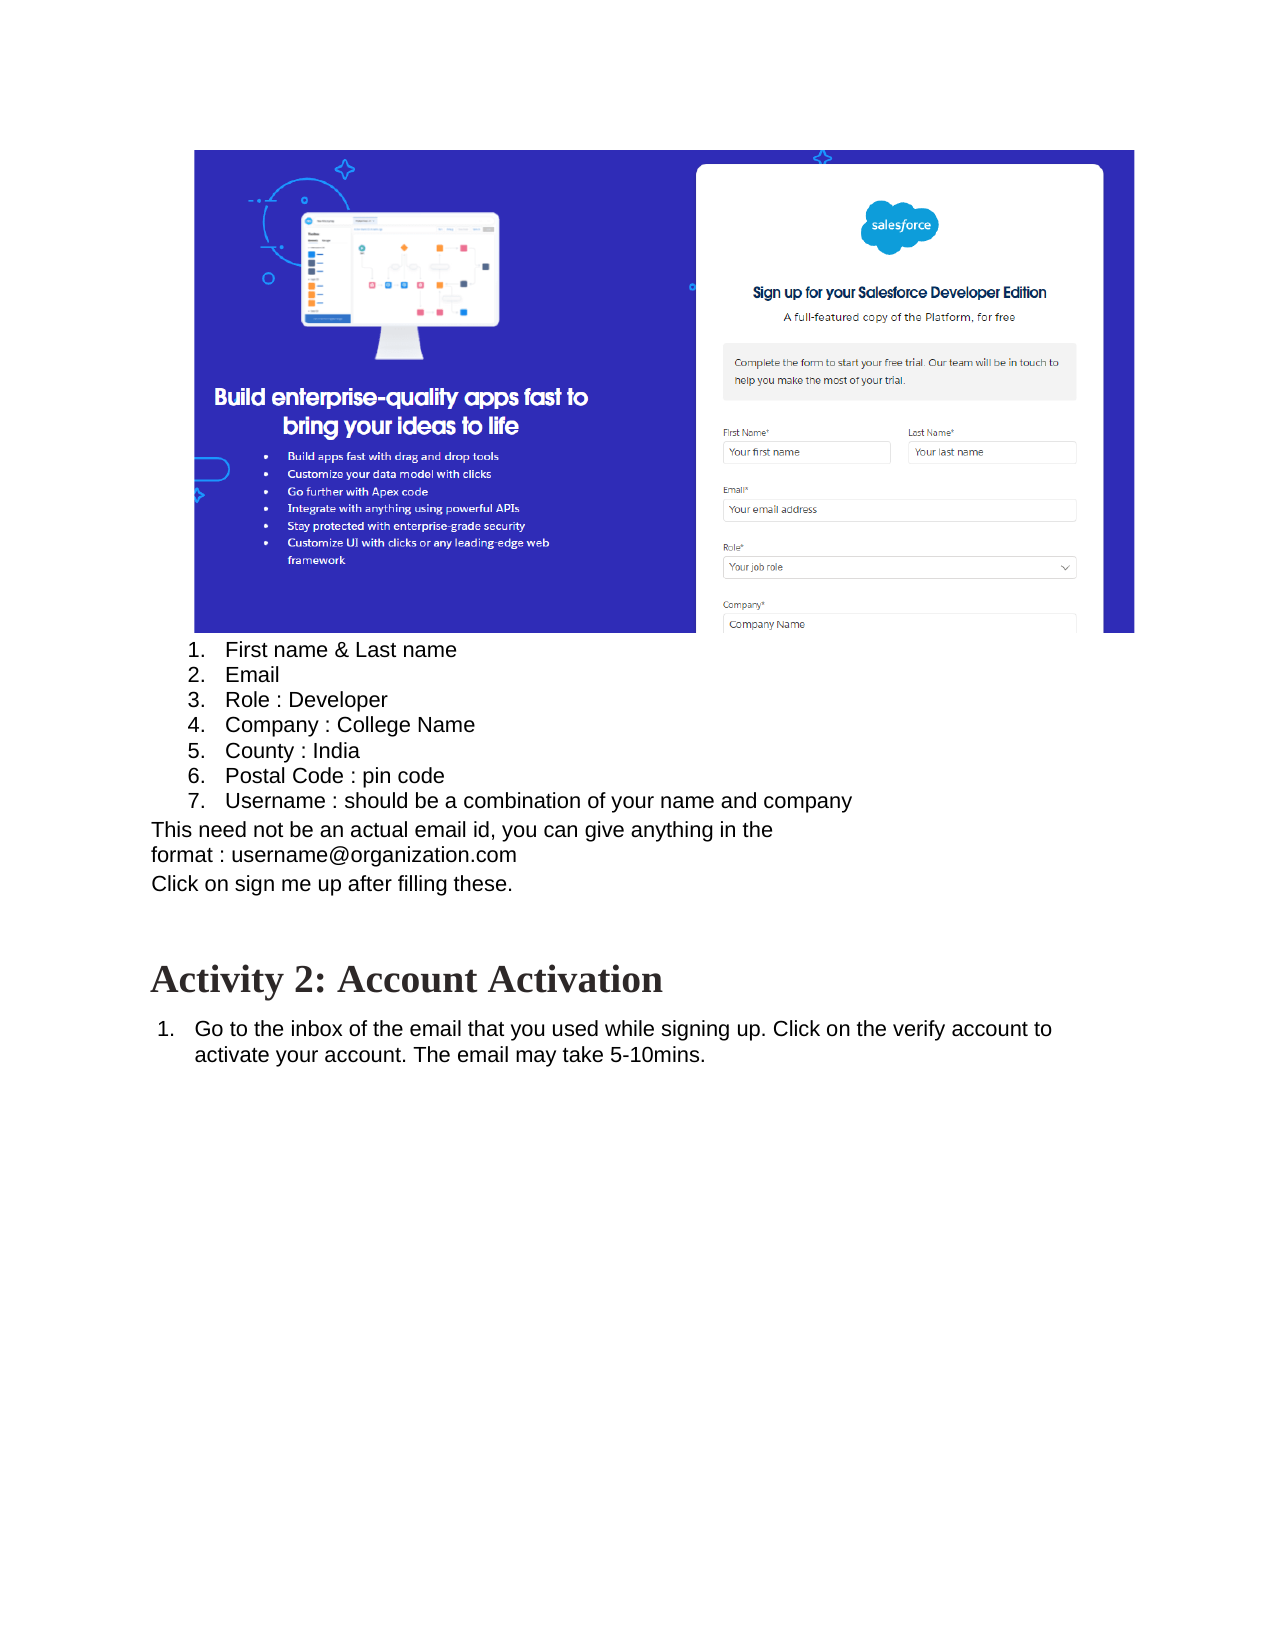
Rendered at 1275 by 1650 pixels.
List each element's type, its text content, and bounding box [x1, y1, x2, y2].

text Click on sign me up after filling these. [151, 871, 1125, 897]
list Email [187, 662, 1125, 687]
list Go to the inbox of the email that you used while signing up. Click on the verify account to activate your account. The email may take 5-10mins. [157, 1016, 1125, 1067]
list Company : College Name [187, 712, 1125, 738]
text Activity 2: Account Activation [150, 954, 1125, 1001]
list First name & Last name [187, 637, 1125, 662]
picture [194, 150, 1135, 633]
list Role : Developer [187, 687, 1125, 712]
list County : India [187, 738, 1125, 763]
list Username : should be a combination of your name and company [187, 788, 1125, 813]
list Postal Code : pin code [187, 763, 1125, 788]
text This need not be an actual email id, you can give anything in the format : username@organization.com [151, 817, 1125, 867]
